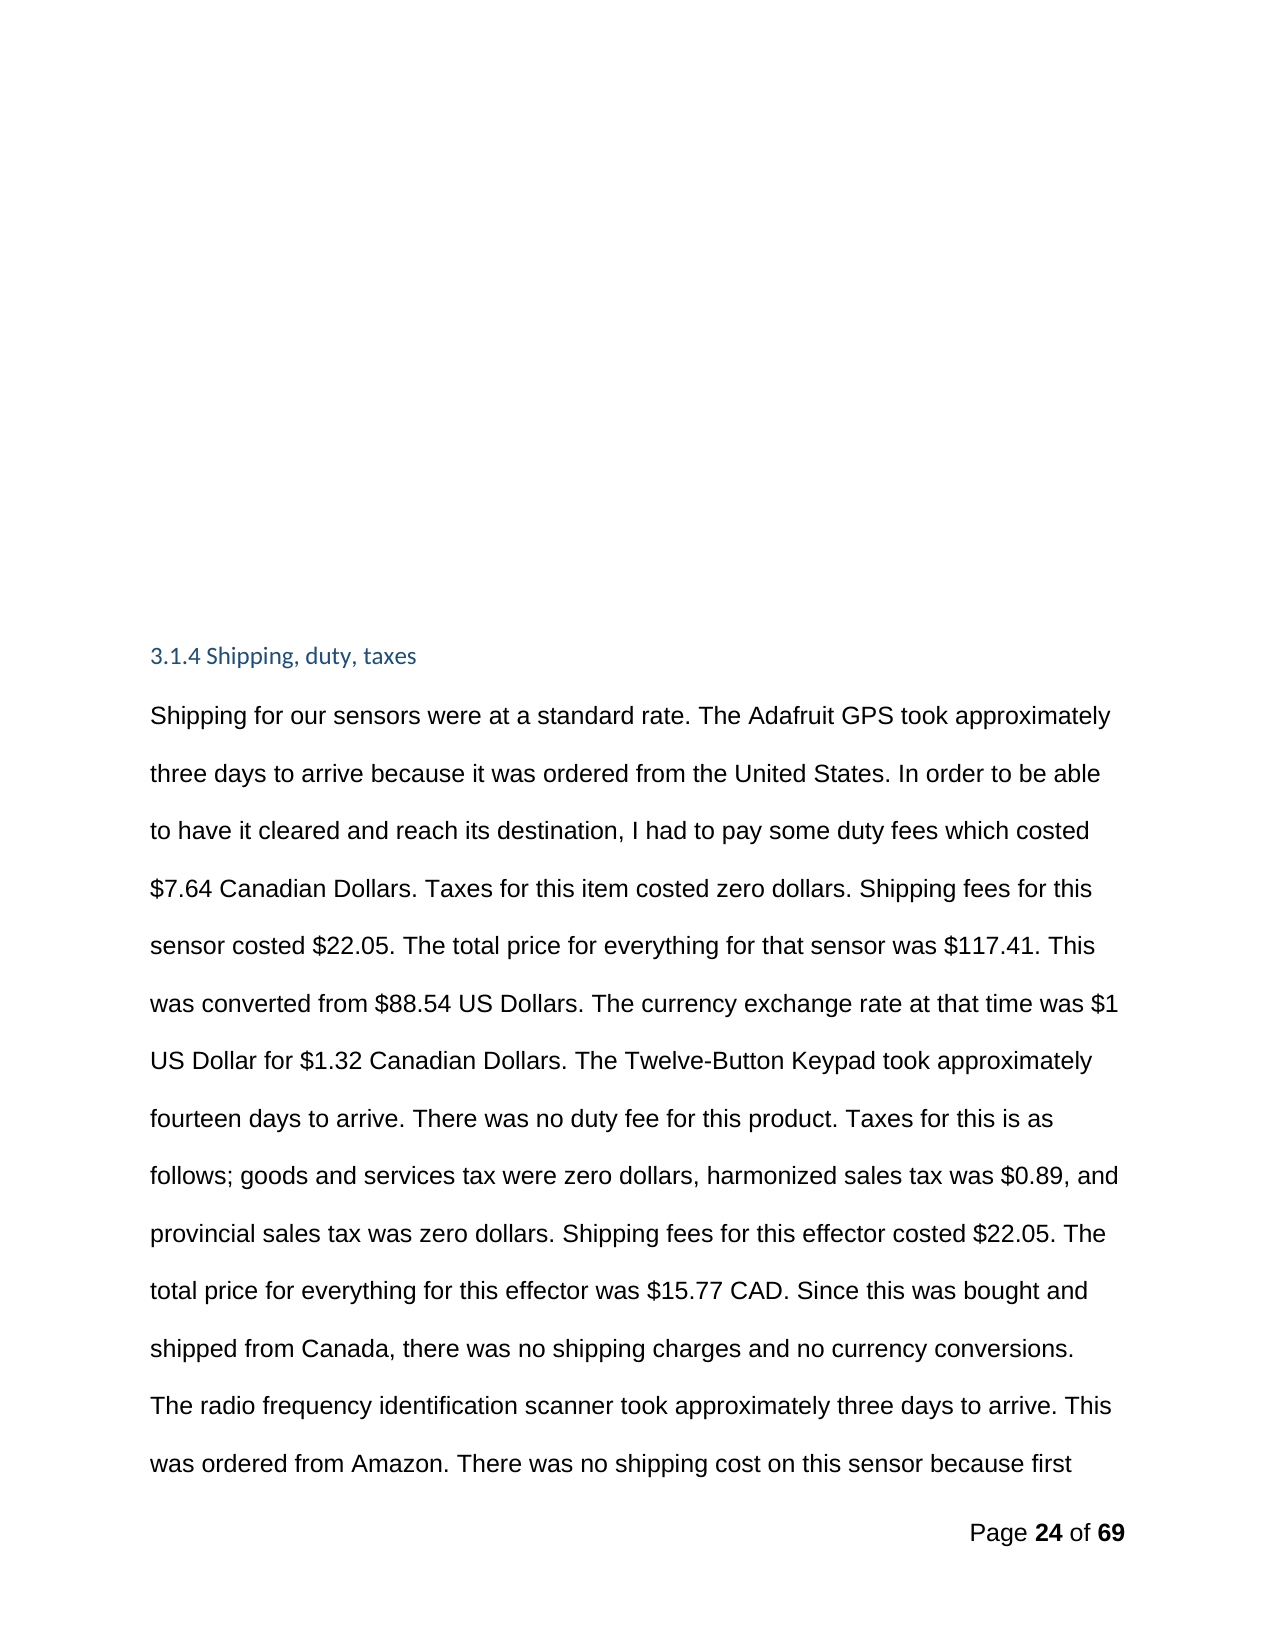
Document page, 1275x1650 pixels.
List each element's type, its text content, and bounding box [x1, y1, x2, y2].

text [150, 701, 1125, 1477]
subtitle 3.1.4 Shipping, duty, taxes [150, 640, 1125, 671]
